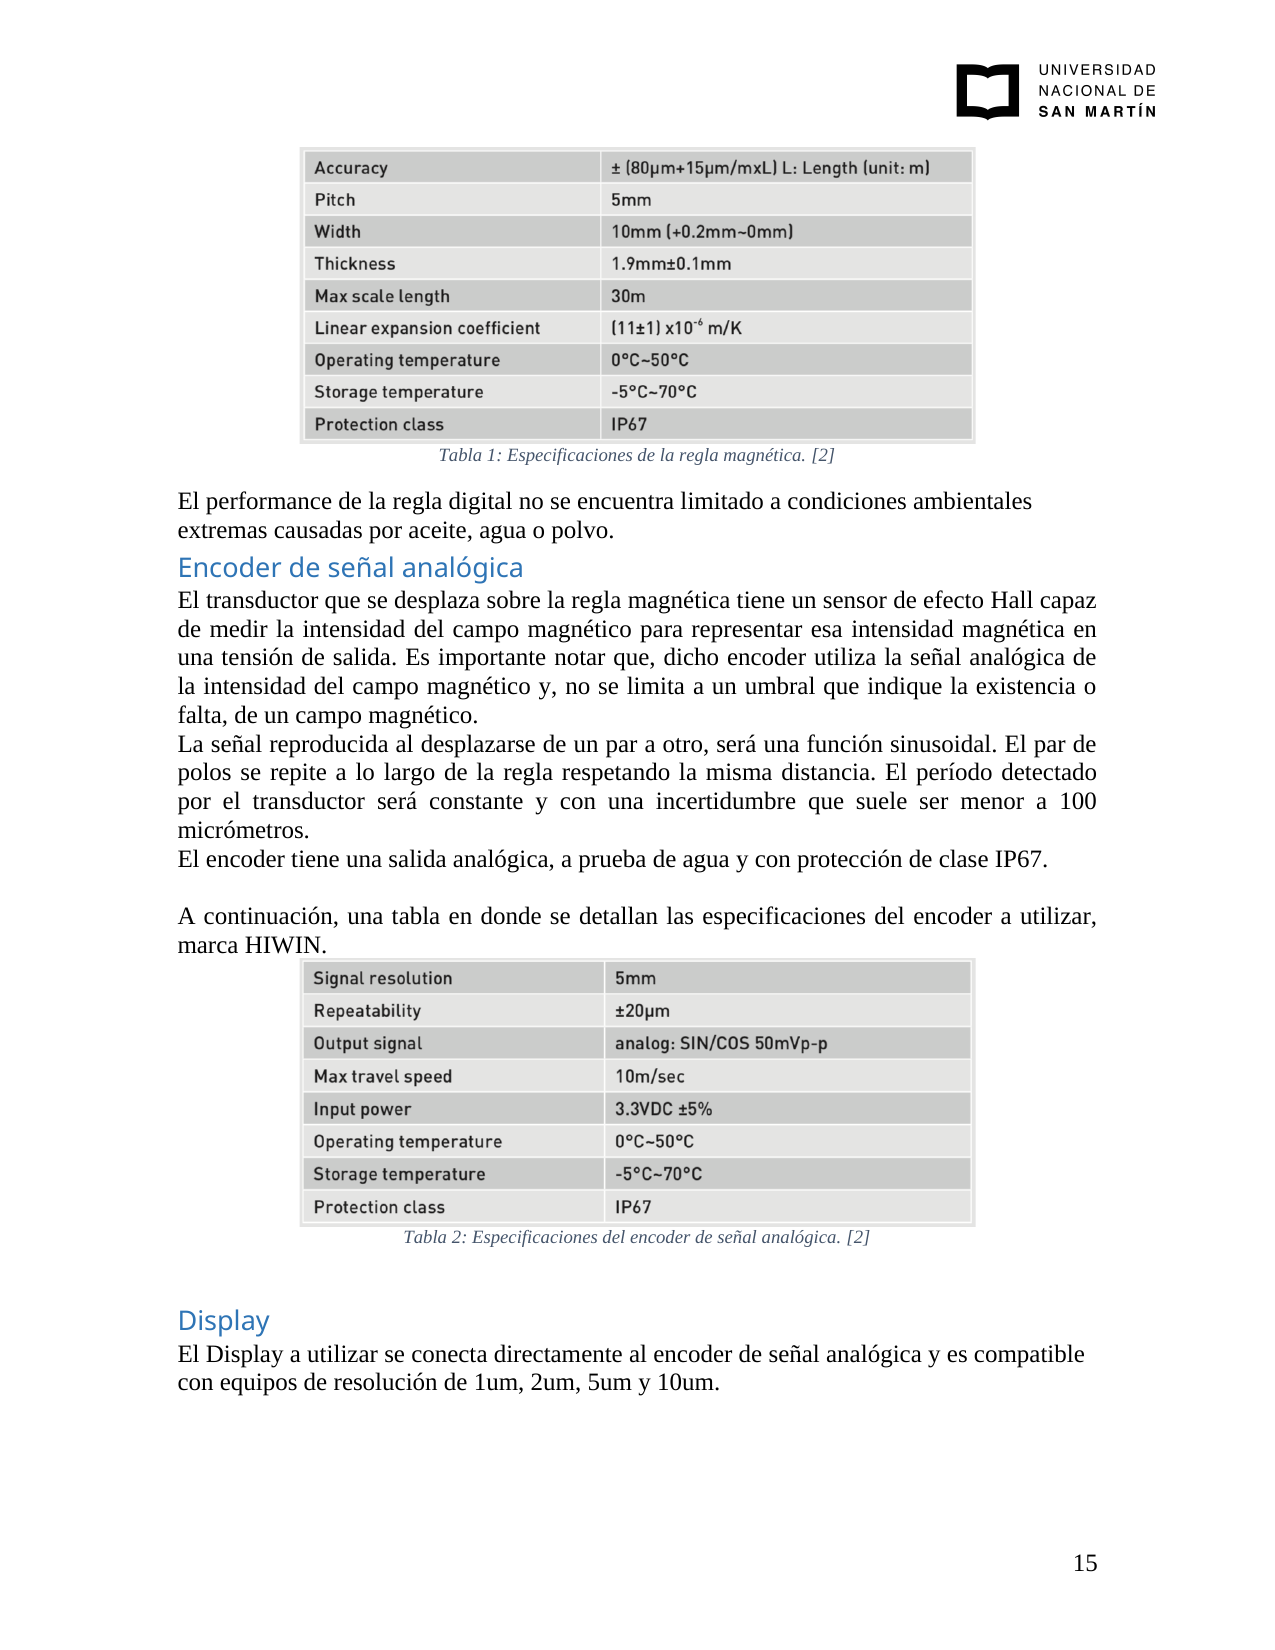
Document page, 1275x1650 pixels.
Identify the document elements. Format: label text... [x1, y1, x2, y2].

subtitle Display [177, 1302, 1098, 1339]
text La señal reproducida al desplazarse de un par a otro, será una función sinusoidal. El par de polos se repite a lo largo de la regla respetando la misma distancia. El período detectado por el transductor será constante y con una incertidumbre que suele ser menor a 100 micrómetros. [177, 729, 1098, 844]
text Tabla 1: Especificaciones de la regla magnética. [177, 444, 1098, 466]
text El encoder tiene una salida analógica, a prueba de agua y con protección de clase IP67. [177, 844, 1098, 872]
subtitle Encoder de señal analógica [177, 548, 1098, 585]
picture [945, 55, 1165, 128]
text El performance de la regla digital no se encuentra limitado a condiciones ambientales extremas causadas por aceite, agua o polvo. [177, 486, 1098, 544]
text Tabla 2: Especificaciones del encoder de señal analógica. [177, 1226, 1098, 1248]
text El Display a utilizar se conecta directamente al encoder de señal analógica y es compatible con equipos de resolución de 1um, 2um, 5um y 10um. [177, 1339, 1098, 1396]
text El transductor que se desplaza sobre la regla magnética tiene un sensor de efecto Hall capaz de medir la intensidad del campo magnético para representar esa intensidad magnética en una tensión de salida. Es importante notar que, dicho encoder utiliza la señal analógica de la intensidad del campo magnético y, no se limita a un umbral que indique la existencia o falta, de un campo magnético. [177, 585, 1098, 729]
text A continuación, una tabla en donde se detallan las especificaciones del encoder a utilizar, marca HIWIN. [177, 901, 1098, 959]
picture [299, 958, 976, 1227]
picture [299, 147, 976, 444]
